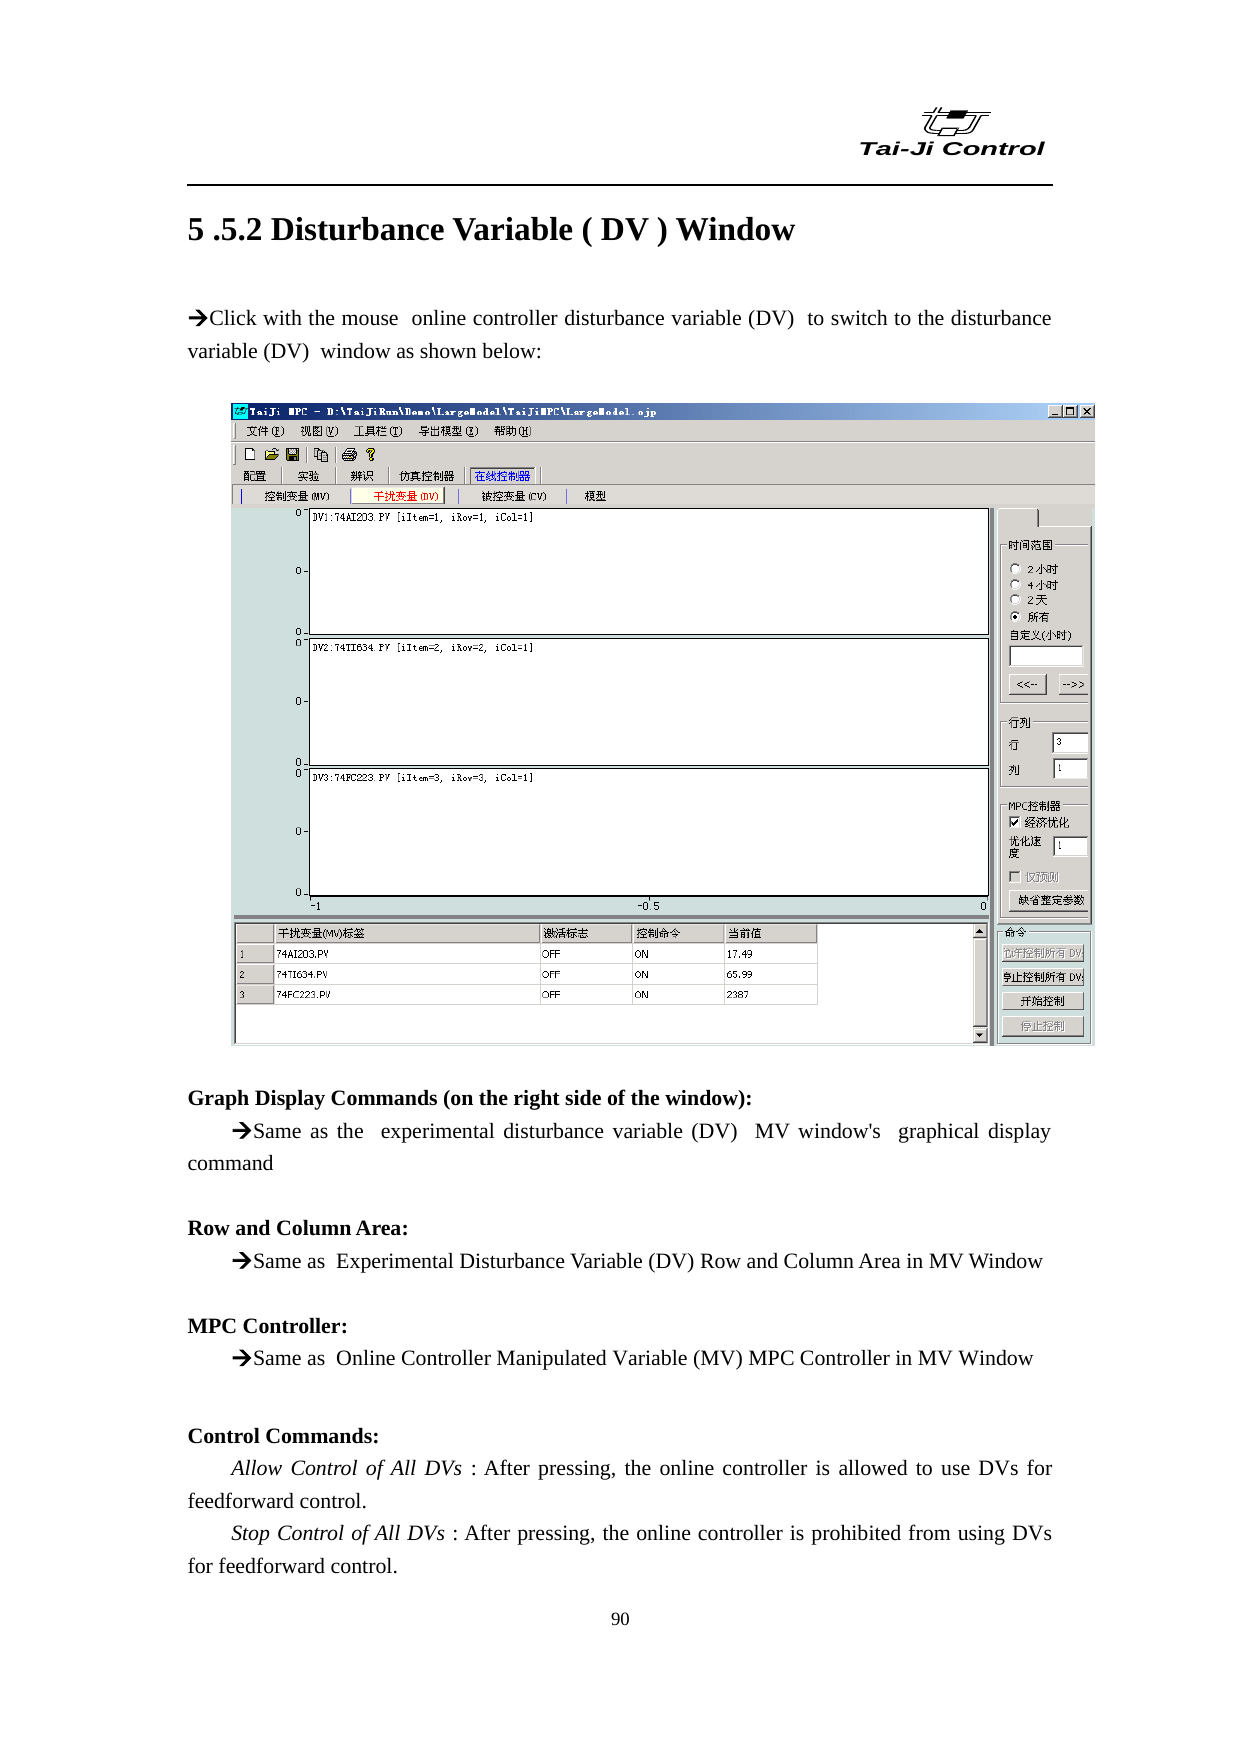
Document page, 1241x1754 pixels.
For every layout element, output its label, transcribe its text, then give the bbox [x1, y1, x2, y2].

subtitle 5 .5.2 Disturbance Variable ( DV ) Window [187, 196, 1053, 261]
text Same as Online Controller Manipulated Variable (MV) MPC Controller in MV Window [231, 1342, 1053, 1374]
text Graph Display Commands (on the right side of the window): [187, 1082, 1053, 1114]
text Same as the experimental disturbance variable (DV) MV window's graphical display command [187, 1114, 1053, 1179]
text Same as Experimental Disturbance Variable (DV) Row and Column Area in MV Window [187, 1244, 1053, 1277]
text Control Commands: [187, 1419, 1053, 1452]
text Allow Control of All DVs : After pressing, the online controller is allowed to use DVs for feedforward control. [187, 1452, 1053, 1517]
text Click with the mouse online controller disturbance variable (DV) to switch to the disturbance variable (DV) window as shown below: [187, 302, 1053, 367]
text Stop Control of All DVs : After pressing, the online controller is prohibited from using DVs for feedforward control. [187, 1517, 1053, 1582]
text Row and Column Area: [187, 1212, 1053, 1244]
text MPC Controller: [187, 1309, 1053, 1342]
picture [231, 403, 1095, 1046]
